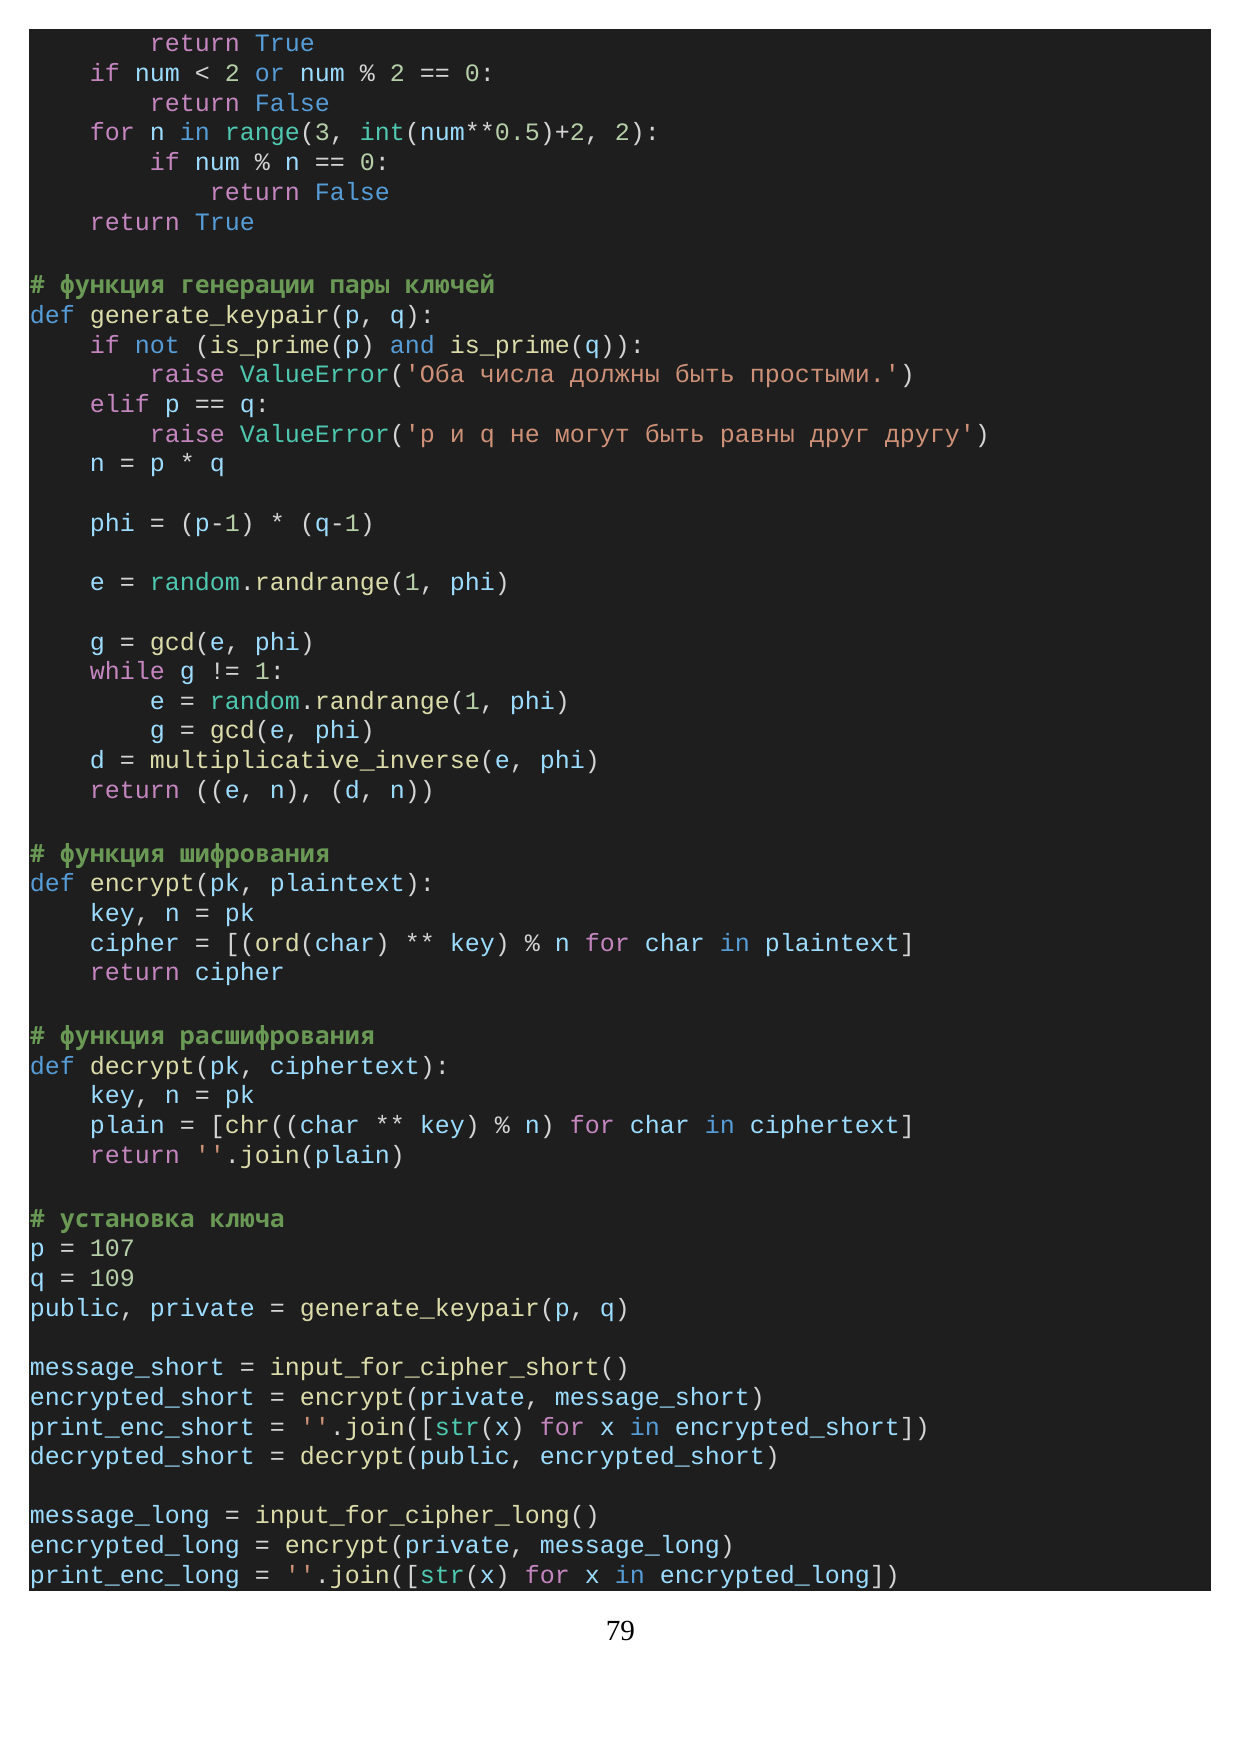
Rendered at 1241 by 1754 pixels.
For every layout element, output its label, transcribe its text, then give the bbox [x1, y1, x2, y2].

text def decrypt(pk, ciphertext): [29, 1052, 1211, 1082]
text elif p == q: [29, 390, 1211, 420]
text # установка ключа [29, 1201, 1211, 1234]
text encrypted_short = encrypt(private, message_short) [29, 1383, 1211, 1413]
text p = 107 [29, 1234, 1211, 1264]
text # функция расшифрования [29, 1018, 1211, 1052]
text e = random.randrange(1, phi) [29, 568, 1211, 598]
text public, private = generate_keypair(p, q) [29, 1294, 1211, 1324]
text if num < 2 or num % 2 == 0: [29, 59, 1211, 89]
text if not (is_prime(p) and is_prime(q)): [29, 331, 1211, 361]
text key, n = pk [29, 1082, 1211, 1111]
text key, n = pk [29, 899, 1211, 929]
text decrypted_short = decrypt(public, encrypted_short) [29, 1442, 1211, 1472]
text e = random.randrange(1, phi) [29, 687, 1211, 717]
text print_enc_long = ''.join([str(x) for x in encrypted_long]) [29, 1561, 1211, 1591]
text return True [29, 29, 1211, 59]
text for n in range(3, int(num**0.5)+2, 2): [29, 119, 1211, 148]
text message_long = input_for_cipher_long() [29, 1502, 1211, 1531]
text cipher = [(ord(char) ** key) % n for char in plaintext] [29, 929, 1211, 959]
text return cipher [29, 959, 1211, 988]
text g = gcd(e, phi) [29, 717, 1211, 746]
text return False [29, 89, 1211, 119]
text raise ValueError('Оба числа должны быть простыми.') [29, 361, 1211, 390]
text encrypted_long = encrypt(private, message_long) [29, 1531, 1211, 1561]
text message_short = input_for_cipher_short() [29, 1353, 1211, 1383]
text q = 109 [29, 1264, 1211, 1294]
text return False [29, 178, 1211, 208]
text return True [29, 208, 1211, 237]
text g = gcd(e, phi) [29, 628, 1211, 657]
text if num % n == 0: [29, 148, 1211, 178]
text d = multiplicative_inverse(e, phi) [29, 746, 1211, 776]
text plain = [chr((char ** key) % n) for char in ciphertext] [29, 1111, 1211, 1141]
text phi = (p-1) * (q-1) [29, 509, 1211, 539]
text while g != 1: [29, 657, 1211, 687]
text def generate_keypair(p, q): [29, 301, 1211, 331]
text # функция генерации пары ключей [29, 267, 1211, 301]
text print_enc_short = ''.join([str(x) for x in encrypted_short]) [29, 1413, 1211, 1442]
text return ''.join(plain) [29, 1141, 1211, 1171]
text raise ValueError('p и q не могут быть равны друг другу') [29, 420, 1211, 449]
text # функция шифрования [29, 836, 1211, 869]
text n = p * q [29, 449, 1211, 479]
text def encrypt(pk, plaintext): [29, 869, 1211, 899]
text return ((e, n), (d, n)) [29, 776, 1211, 806]
